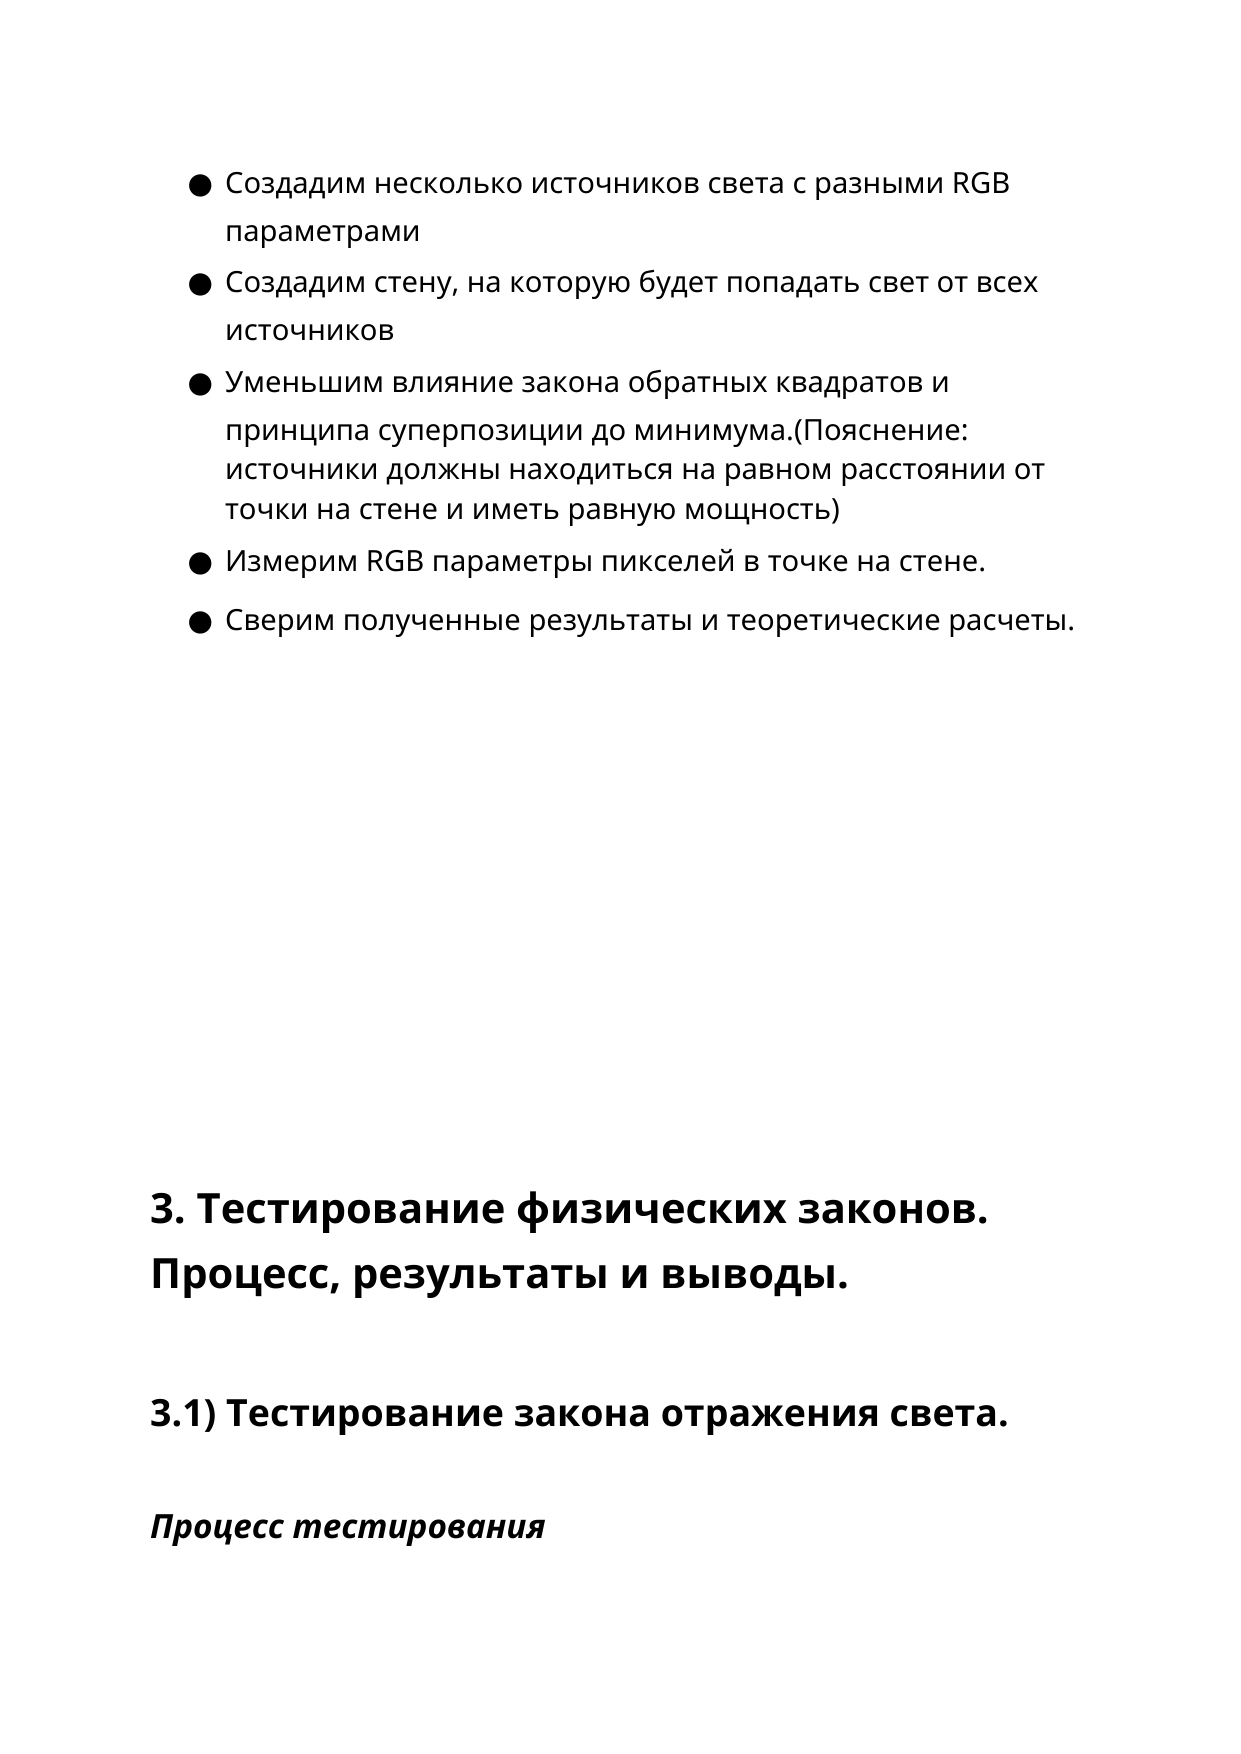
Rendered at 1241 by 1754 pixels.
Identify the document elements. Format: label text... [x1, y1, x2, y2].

list Создадим стену, на которую будет попадать свет от всех источников [187, 249, 1090, 349]
list Уменьшим влияние закона обратных квадратов и принципа суперпозиции до минимума.(Пояснение: источники должны находиться на равном расстоянии от точки на стене и иметь равную мощность) [187, 349, 1090, 528]
text 3. Тестирование физических законов. Процесс, результаты и выводы. 3.1) Тестирование закона отражения света. Процесс тестирования [150, 901, 1090, 1548]
list Измерим RGB параметры пикселей в точке на стене. [187, 528, 1090, 588]
list Сверим полученные результаты и теоретические расчеты. [187, 588, 1090, 647]
list Создадим несколько источников света с разными RGB параметрами [187, 150, 1090, 249]
